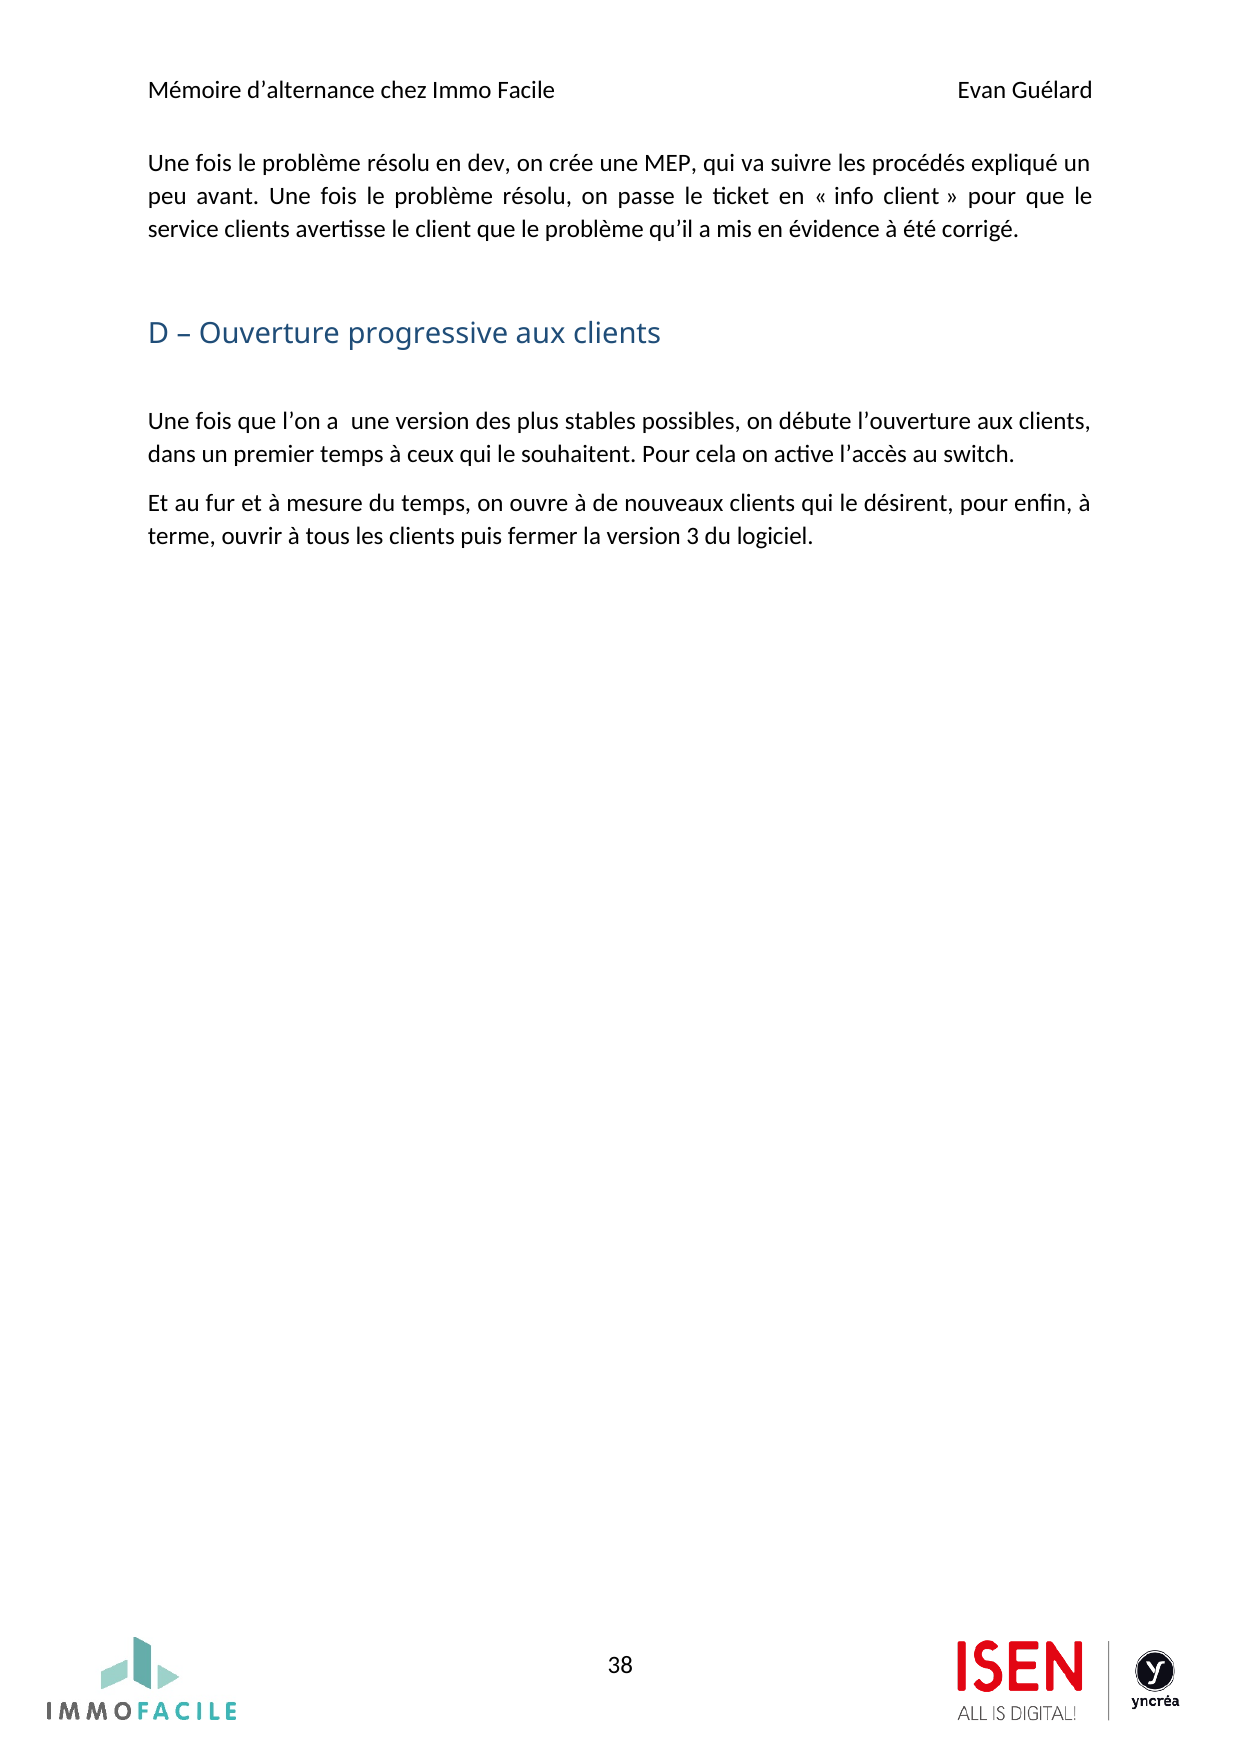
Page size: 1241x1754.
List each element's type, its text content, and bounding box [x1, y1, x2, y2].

text Une fois le problème résolu en dev, on crée une MEP, qui va suivre les procédés expliqué un peu avant. Une fois le problème résolu, on passe le ticket en « info client » pour que le service clients avertisse le client que le problème qu’il a mis en évidence à été corrigé. [148, 148, 1093, 244]
text Et au fur et à mesure du temps, on ouvre à de nouveaux clients qui le désirent, pour enfin, à terme, ouvrir à tous les clients puis fermer la version 3 du logiciel. [148, 487, 1093, 551]
text Une fois que l’on a une version des plus stables possibles, on débute l’ouverture aux clients, dans un premier temps à ceux qui le souhaitent. Pour cela on active l’accès au switch. [148, 405, 1093, 468]
picture [931, 1638, 1200, 1721]
subtitle D – Ouverture progressive aux clients [148, 313, 1093, 352]
picture [47, 1637, 236, 1720]
